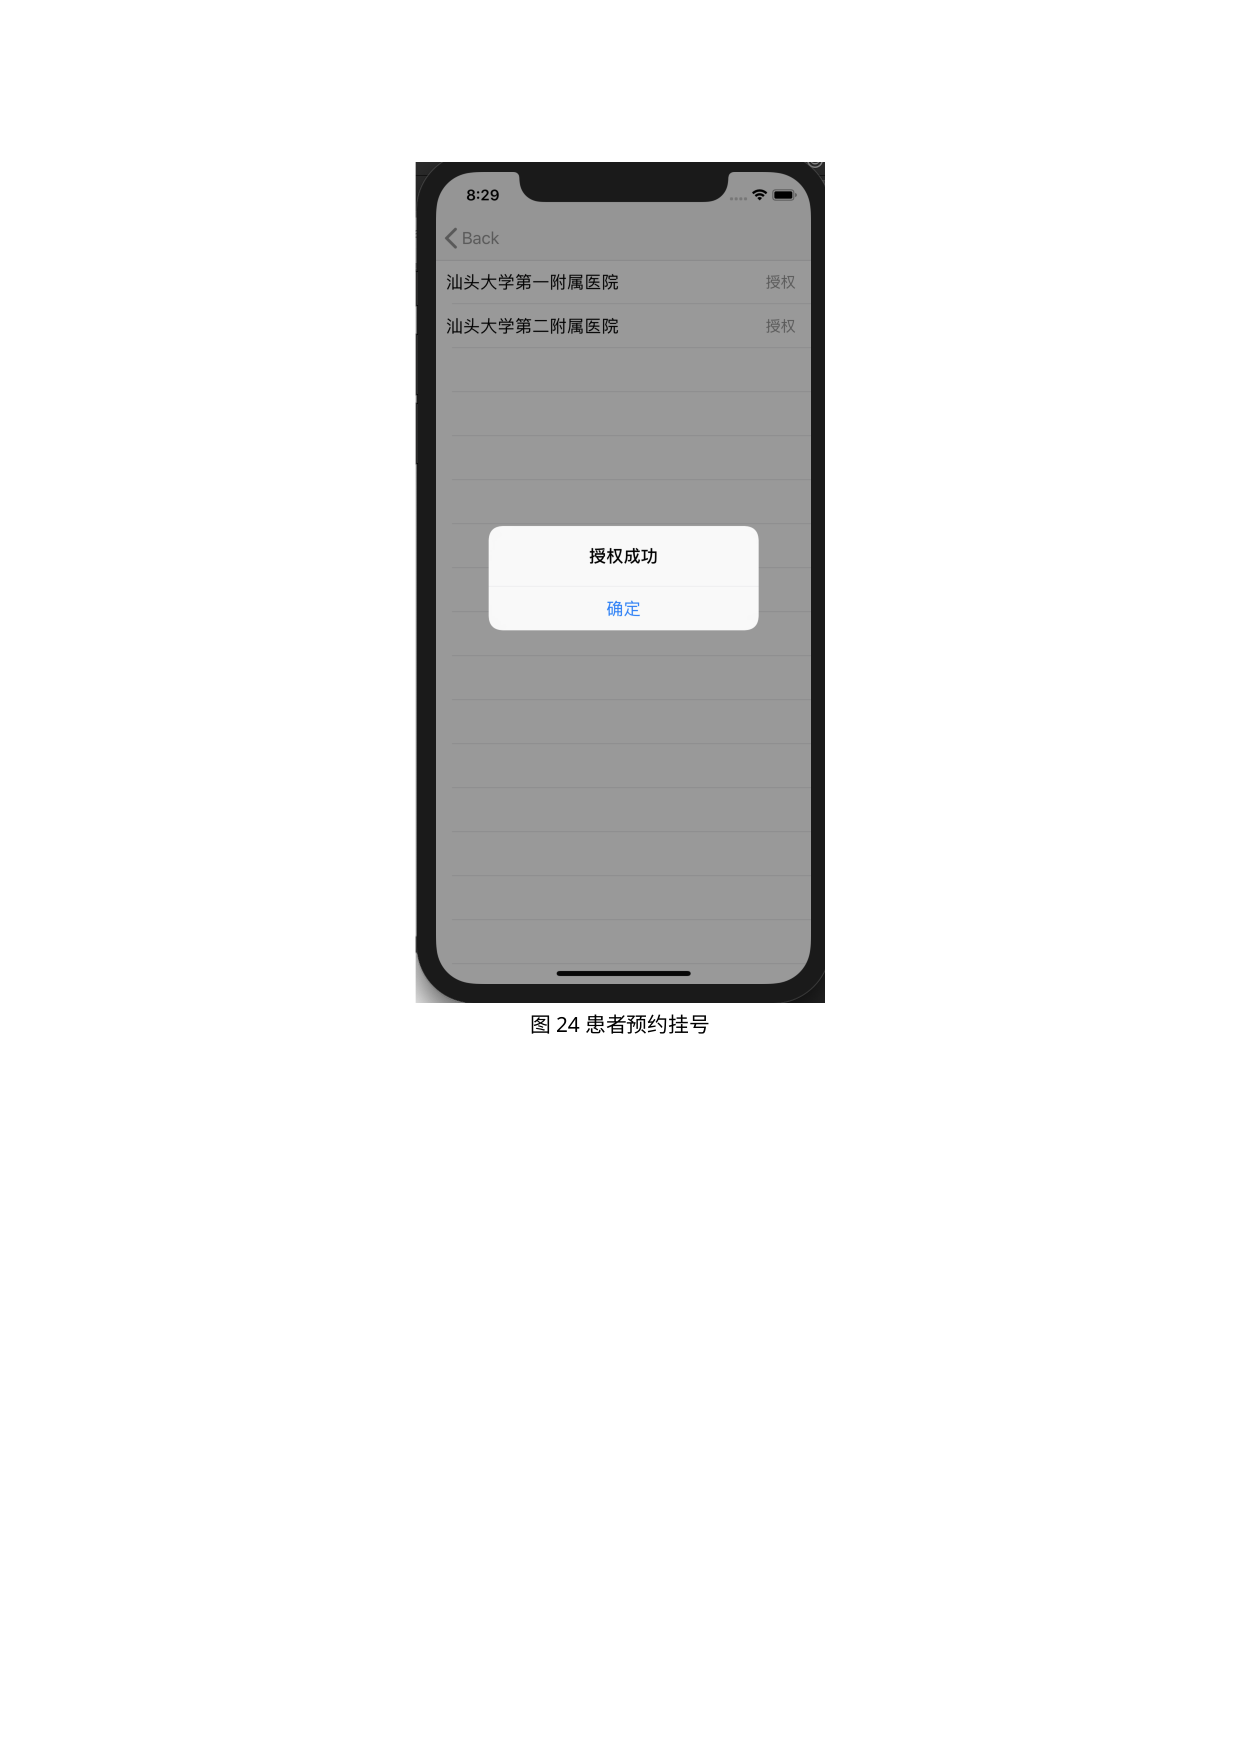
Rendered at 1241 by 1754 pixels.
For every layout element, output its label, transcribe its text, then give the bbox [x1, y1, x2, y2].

picture [415, 162, 825, 1003]
text 图 24 患者预约挂号 [187, 1007, 1053, 1039]
